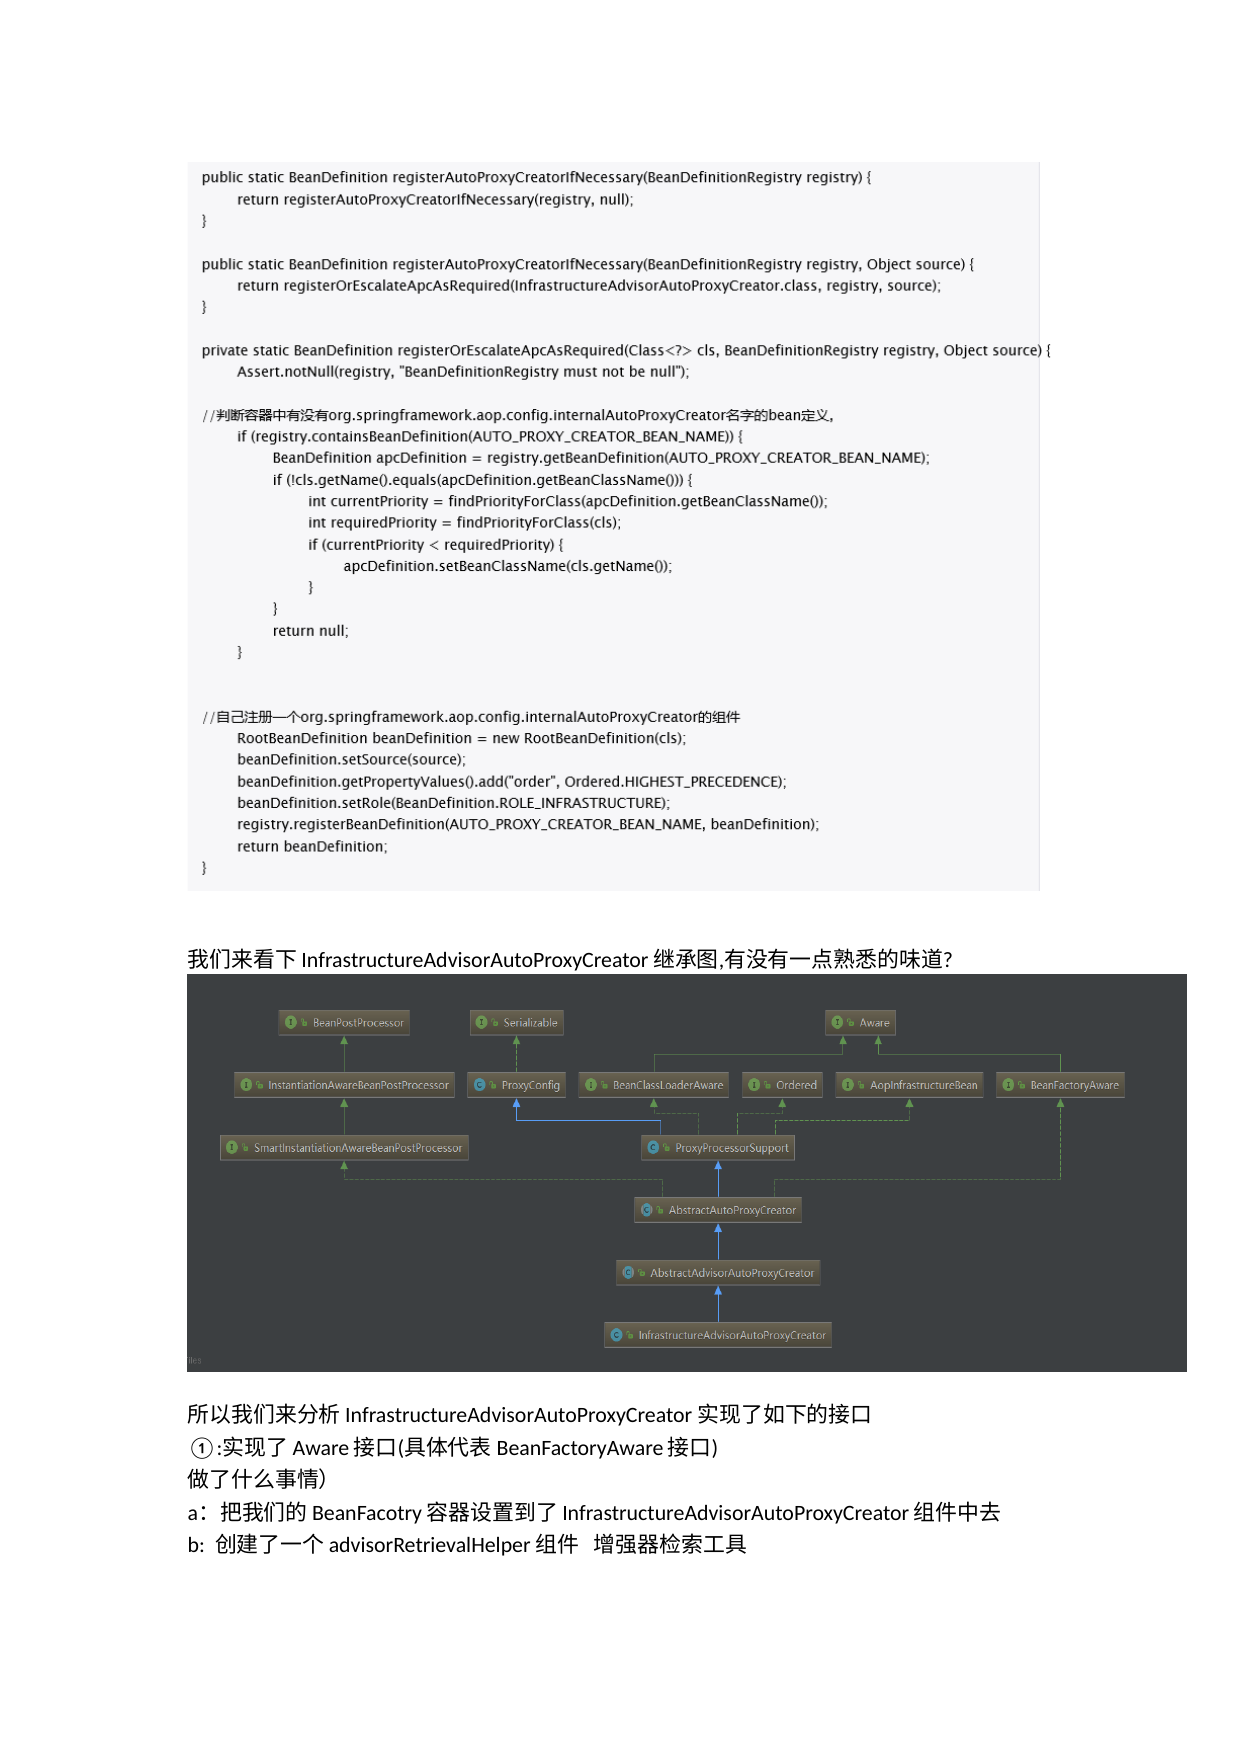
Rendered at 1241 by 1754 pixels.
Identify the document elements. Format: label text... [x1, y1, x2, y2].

text ①:实现了Aware接口(具体代表 BeanFactoryAware接口) [187, 1429, 1053, 1462]
text b: 创建了一个advisorRetrievalHelper组件 增强器检索工具 [187, 1527, 1053, 1559]
text 所以我们来分析InfrastructureAdvisorAutoProxyCreator 实现了如下的接口 [187, 1397, 1053, 1429]
text 我们来看下InfrastructureAdvisorAutoProxyCreator继承图,有没有一点熟悉的味道? [187, 942, 1053, 974]
text 做了什么事情） [187, 1462, 1053, 1494]
picture [187, 162, 1053, 891]
text a：把我们的BeanFacotry容器设置到了InfrastructureAdvisorAutoProxyCreator组件中去 [187, 1494, 1053, 1527]
picture [187, 974, 1187, 1372]
